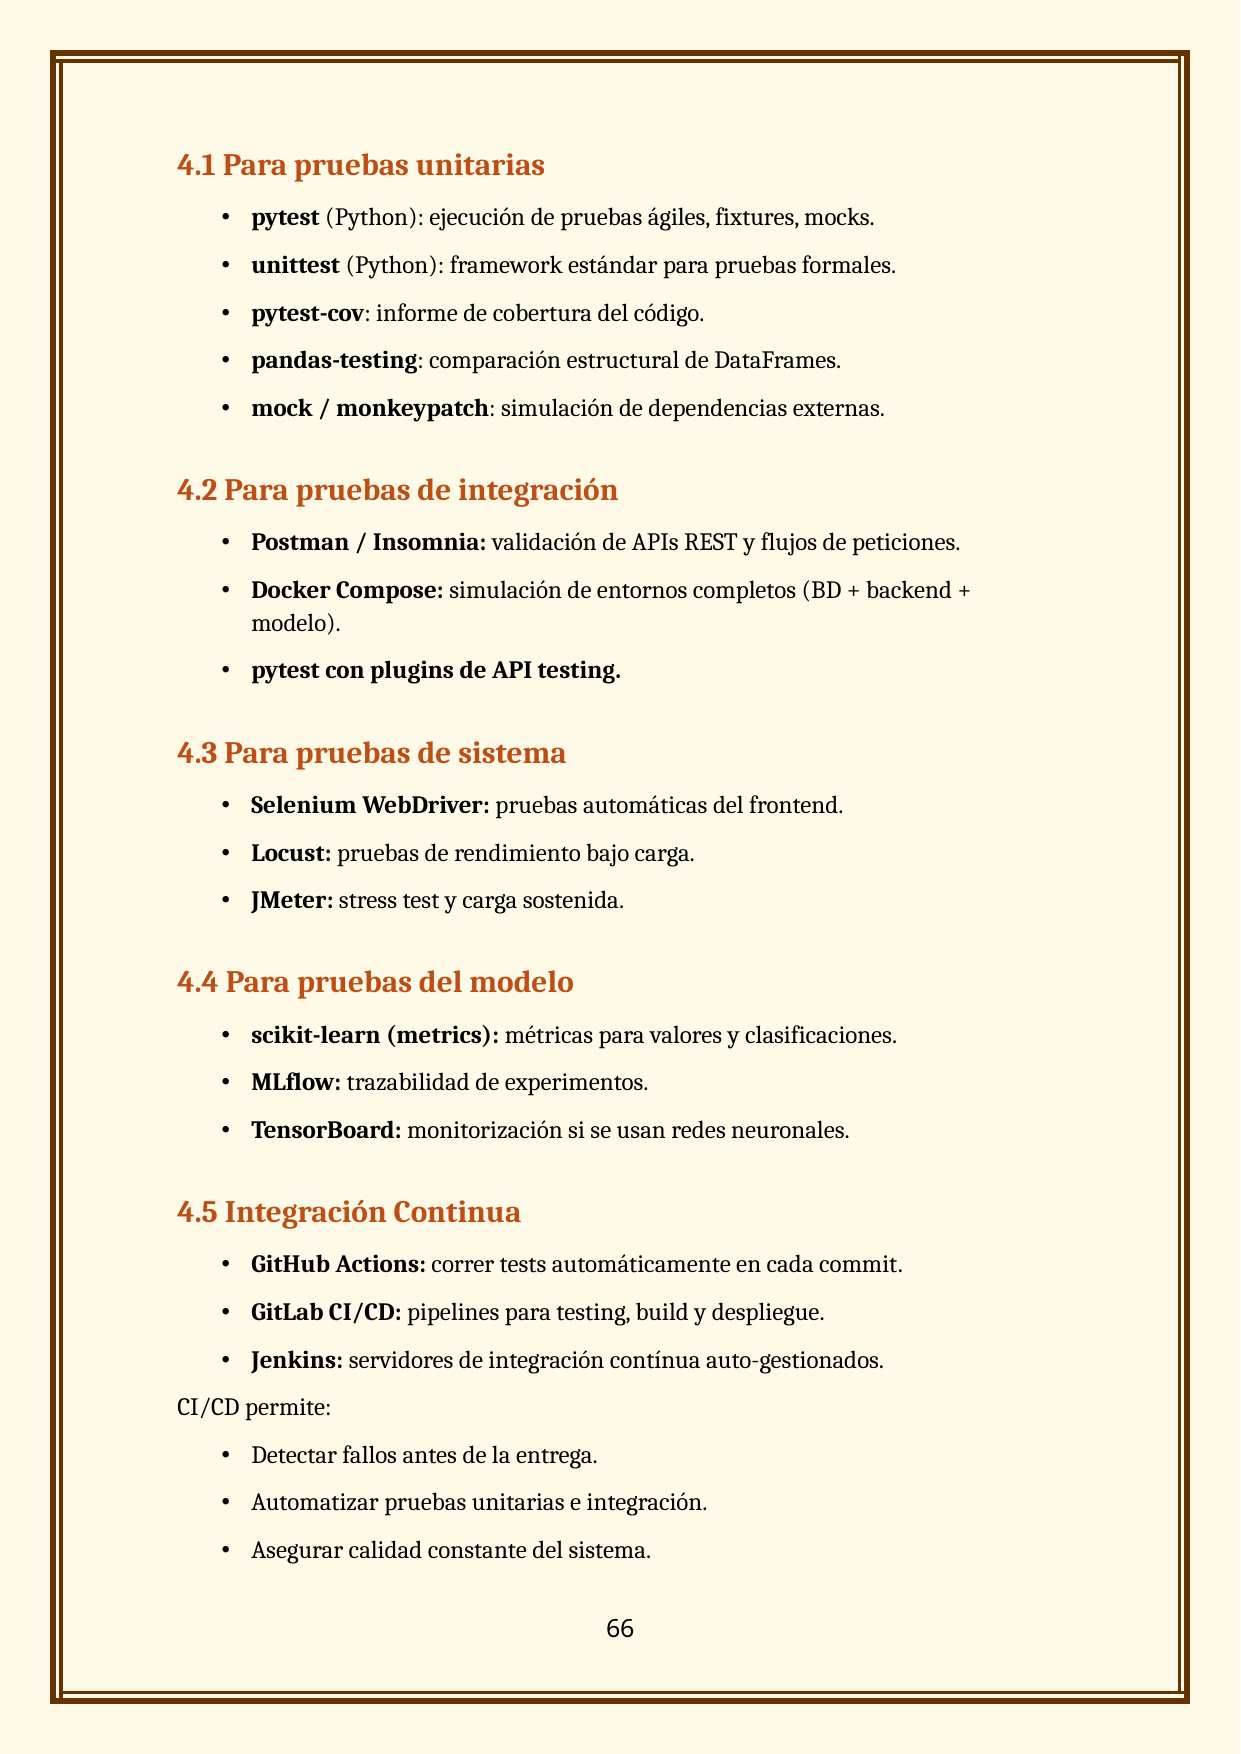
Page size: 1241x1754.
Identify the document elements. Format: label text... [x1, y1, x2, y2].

list Locust: pruebas de rendimiento bajo carga. [221, 838, 1063, 867]
list Automatizar pruebas unitarias e integración. [221, 1488, 1063, 1517]
list Selenium WebDriver: pruebas automáticas del frontend. [221, 791, 1063, 820]
list Jenkins: servidores de integración contínua auto-gestionados. [221, 1346, 1063, 1374]
list scikit-learn (metrics): métricas para valores y clasificaciones. [221, 1021, 1063, 1049]
list Docker Compose: simulación de entornos completos (BD + backend + modelo). [221, 576, 1063, 638]
list Postman / Insomnia: validación de APIs REST y flujos de peticiones. [221, 528, 1063, 557]
list pandas-testing: comparación estructural de DataFrames. [221, 346, 1063, 375]
list MLflow: trazabilidad de experimentos. [221, 1068, 1063, 1097]
subtitle 4.3 Para pruebas de sistema [177, 735, 1063, 771]
list pytest (Python): ejecución de pruebas ágiles, fixtures, mocks. [221, 203, 1063, 232]
subtitle 4.1 Para pruebas unitarias [177, 147, 1063, 183]
list Detectar fallos antes de la entrega. [221, 1441, 1063, 1469]
list unittest (Python): framework estándar para pruebas formales. [221, 251, 1063, 280]
list GitHub Actions: correr tests automáticamente en cada commit. [221, 1250, 1063, 1279]
list TensorBoard: monitorización si se usan redes neuronales. [221, 1116, 1063, 1144]
subtitle 4.4 Para pruebas del modelo [177, 965, 1063, 1001]
subtitle 4.5 Integración Continua [177, 1194, 1063, 1230]
list pytest con plugins de API testing. [221, 656, 1063, 685]
list GitLab CI/CD: pipelines para testing, build y despliegue. [221, 1298, 1063, 1327]
list pytest-cov: informe de cobertura del código. [221, 298, 1063, 327]
text CI/CD permite: [177, 1393, 1063, 1422]
subtitle 4.2 Para pruebas de integración [177, 472, 1063, 508]
list JMeter: stress test y carga sostenida. [221, 886, 1063, 915]
list Asegurar calidad constante del sistema. [221, 1536, 1063, 1565]
list mock / monkeypatch: simulación de dependencias externas. [221, 394, 1063, 422]
